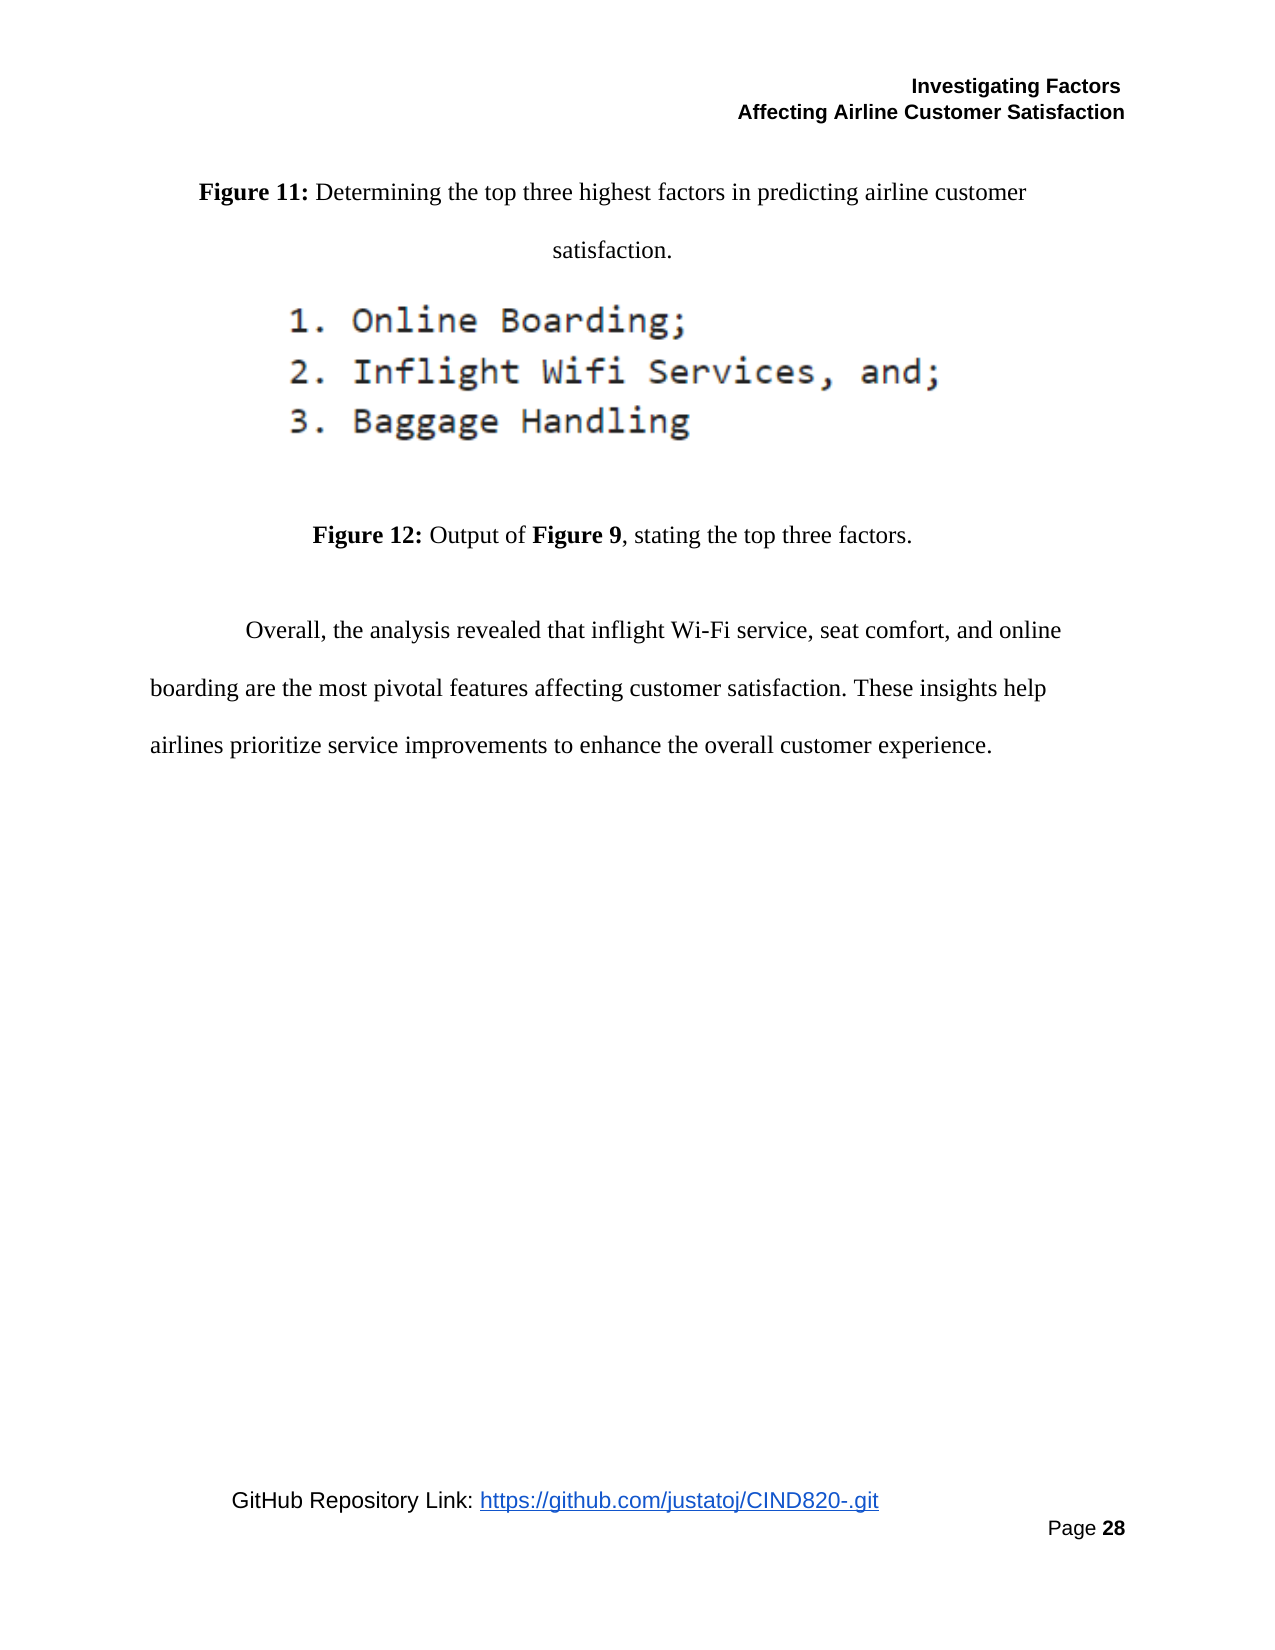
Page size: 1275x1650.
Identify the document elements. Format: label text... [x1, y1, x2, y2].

text Figure 12: Output of Figure 9, stating the top three factors. [150, 520, 1075, 549]
picture [258, 287, 967, 459]
text Overall, the analysis revealed that inflight Wi-Fi service, seat comfort, and online boarding are the most pivotal features affecting customer satisfaction. These insights help airlines prioritize service improvements to enhance the overall customer experience. [150, 615, 1075, 759]
